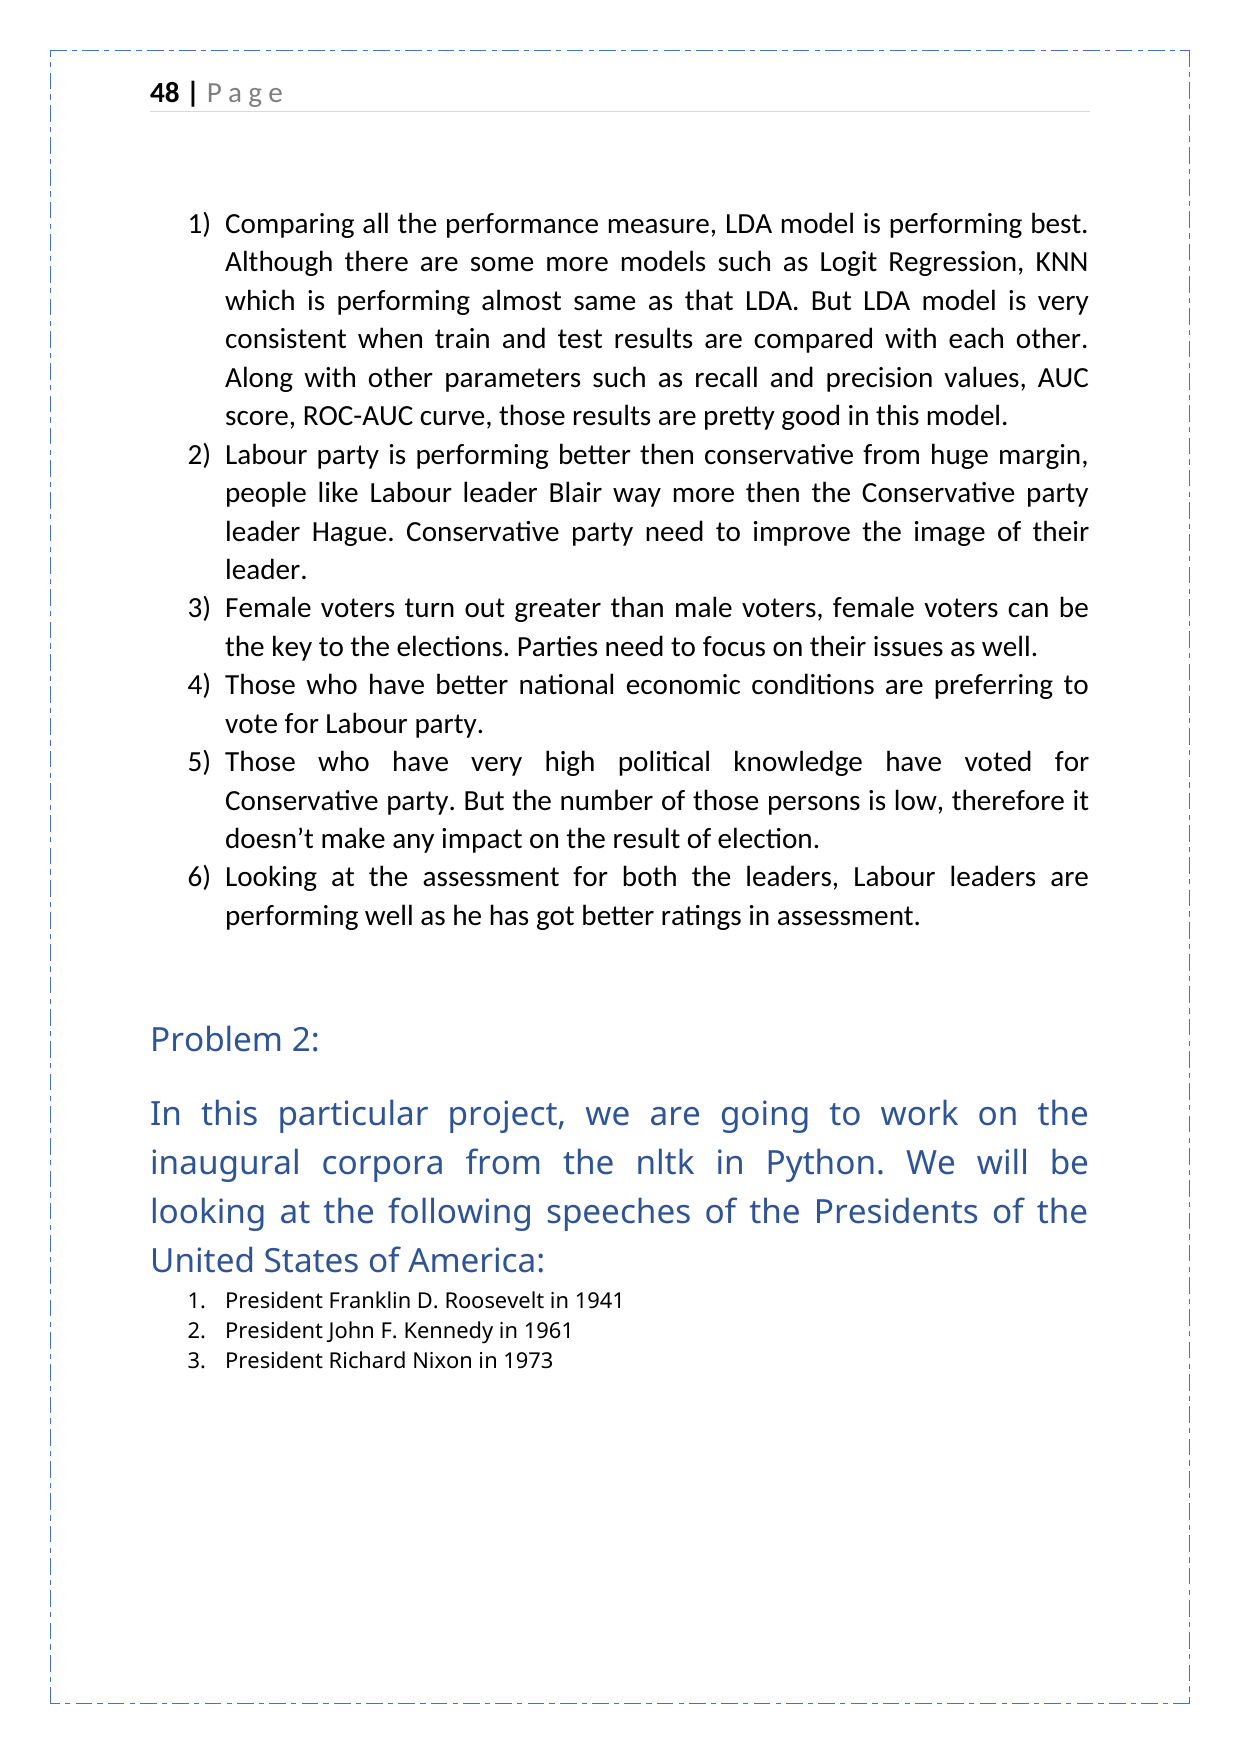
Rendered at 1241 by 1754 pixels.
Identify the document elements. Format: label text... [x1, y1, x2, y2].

subtitle In this particular project, we are going to work on the inaugural corpora from the nltk in Python. We will be looking at the following speeches of the Presidents of the United States of America: [150, 1089, 1090, 1282]
list President Richard Nixon in 1973 [187, 1345, 1090, 1375]
list Those who have better national economic conditions are preferring to vote for Labour party. [187, 666, 1090, 740]
list President Franklin D. Roosevelt in 1941 [187, 1285, 1090, 1315]
list President John F. Kennedy in 1961 [187, 1315, 1090, 1345]
subtitle Problem 2: [150, 1016, 1090, 1061]
list Comparing all the performance measure, LDA model is performing best. Although there are some more models such as Logit Regression, KNN which is performing almost same as that LDA. But LDA model is very consistent when train and test results are compared with each other. Along with other parameters such as recall and precision values, AUC score, ROC-AUC curve, those results are pretty good in this model. [187, 205, 1090, 433]
list Those who have very high political knowledge have voted for Conservative party. But the number of those persons is low, therefore it doesn’t make any impact on the result of election. [187, 743, 1090, 856]
list Looking at the assessment for both the leaders, Labour leaders are performing well as he has got better ratings in assessment. [187, 858, 1090, 933]
list Female voters turn out greater than male voters, female voters can be the key to the elections. Parties need to focus on their issues as well. [187, 589, 1090, 663]
list Labour party is performing better then conservative from huge margin, people like Labour leader Blair way more then the Conservative party leader Hague. Conservative party need to improve the image of their leader. [187, 436, 1090, 587]
